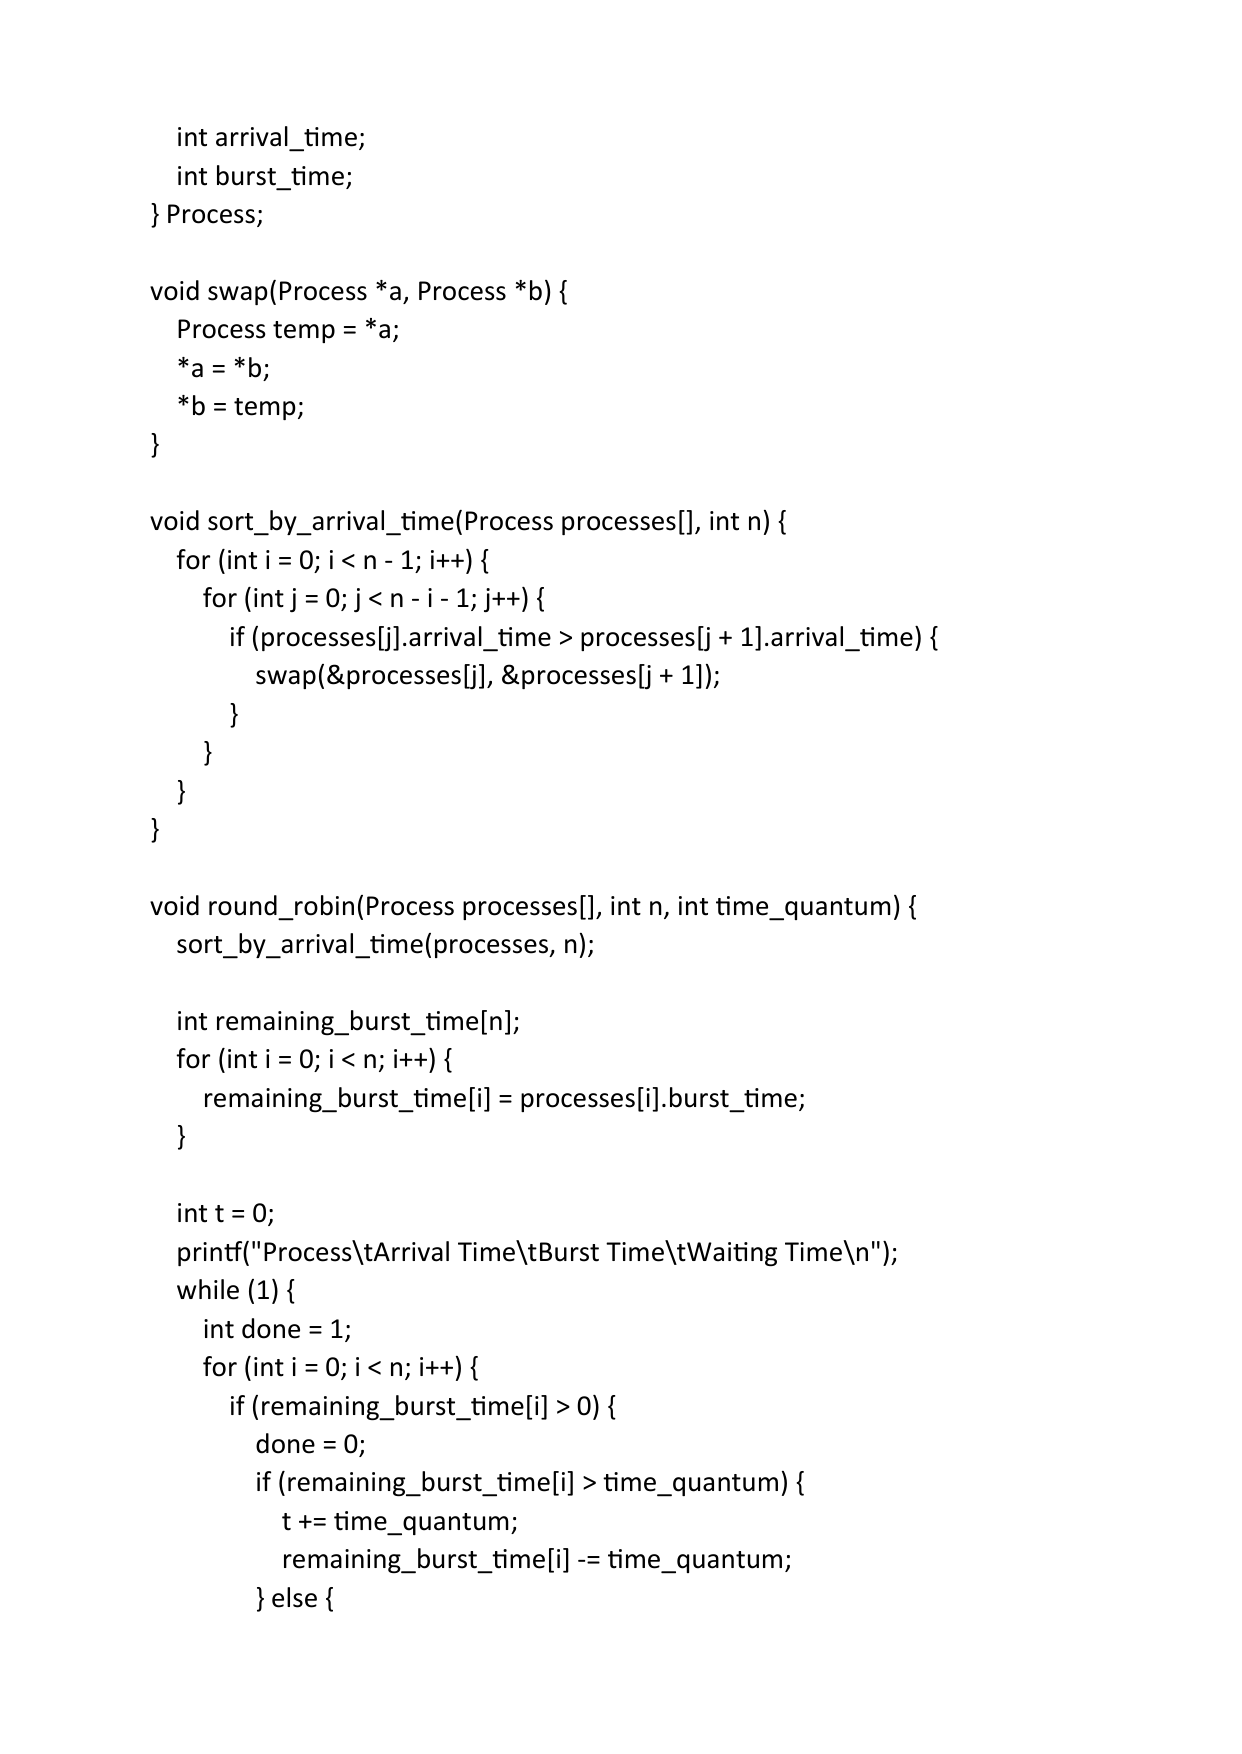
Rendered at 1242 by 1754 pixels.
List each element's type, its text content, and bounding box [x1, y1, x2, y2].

text *b = temp; [150, 387, 1153, 423]
text for (int i = 0; i < n - 1; i++) { [150, 541, 1153, 577]
text int done = 1; [150, 1310, 1153, 1345]
text if (remaining_burst_time[i] > 0) { [150, 1387, 1153, 1422]
text swap(&processes[j], &processes[j + 1]); [150, 656, 1153, 692]
text } [150, 426, 1153, 461]
text t += time_quantum; [150, 1502, 1153, 1537]
text void swap(Process *a, Process *b) { [150, 272, 1153, 307]
text done = 0; [150, 1425, 1153, 1461]
text for (int i = 0; i < n; i++) { [150, 1041, 1153, 1076]
text Process temp = *a; [150, 310, 1153, 346]
text printf("Process\tArrival Time\tBurst Time\tWaiting Time\n"); [150, 1233, 1153, 1268]
text } Process; [150, 195, 1153, 231]
text int remaining_burst_time[n]; [150, 1002, 1153, 1038]
text while (1) { [150, 1271, 1153, 1307]
text *a = *b; [150, 349, 1153, 384]
text } [150, 772, 1153, 807]
text sort_by_arrival_time(processes, n); [150, 925, 1153, 961]
text } else { [150, 1579, 1153, 1614]
text void sort_by_arrival_time(Process processes[], int n) { [150, 502, 1153, 538]
text if (processes[j].arrival_time > processes[j + 1].arrival_time) { [150, 618, 1153, 653]
text remaining_burst_time[i] -= time_quantum; [150, 1540, 1153, 1576]
text int t = 0; [150, 1194, 1153, 1230]
text } [150, 695, 1153, 730]
text } [150, 733, 1153, 769]
text } [150, 1117, 1153, 1153]
text int arrival_time; [150, 118, 1153, 154]
text if (remaining_burst_time[i] > time_quantum) { [150, 1463, 1153, 1499]
text for (int j = 0; j < n - i - 1; j++) { [150, 579, 1153, 615]
text } [150, 810, 1153, 846]
text void round_robin(Process processes[], int n, int time_quantum) { [150, 887, 1153, 922]
text int burst_time; [150, 157, 1153, 192]
text remaining_burst_time[i] = processes[i].burst_time; [150, 1079, 1153, 1115]
text for (int i = 0; i < n; i++) { [150, 1348, 1153, 1384]
